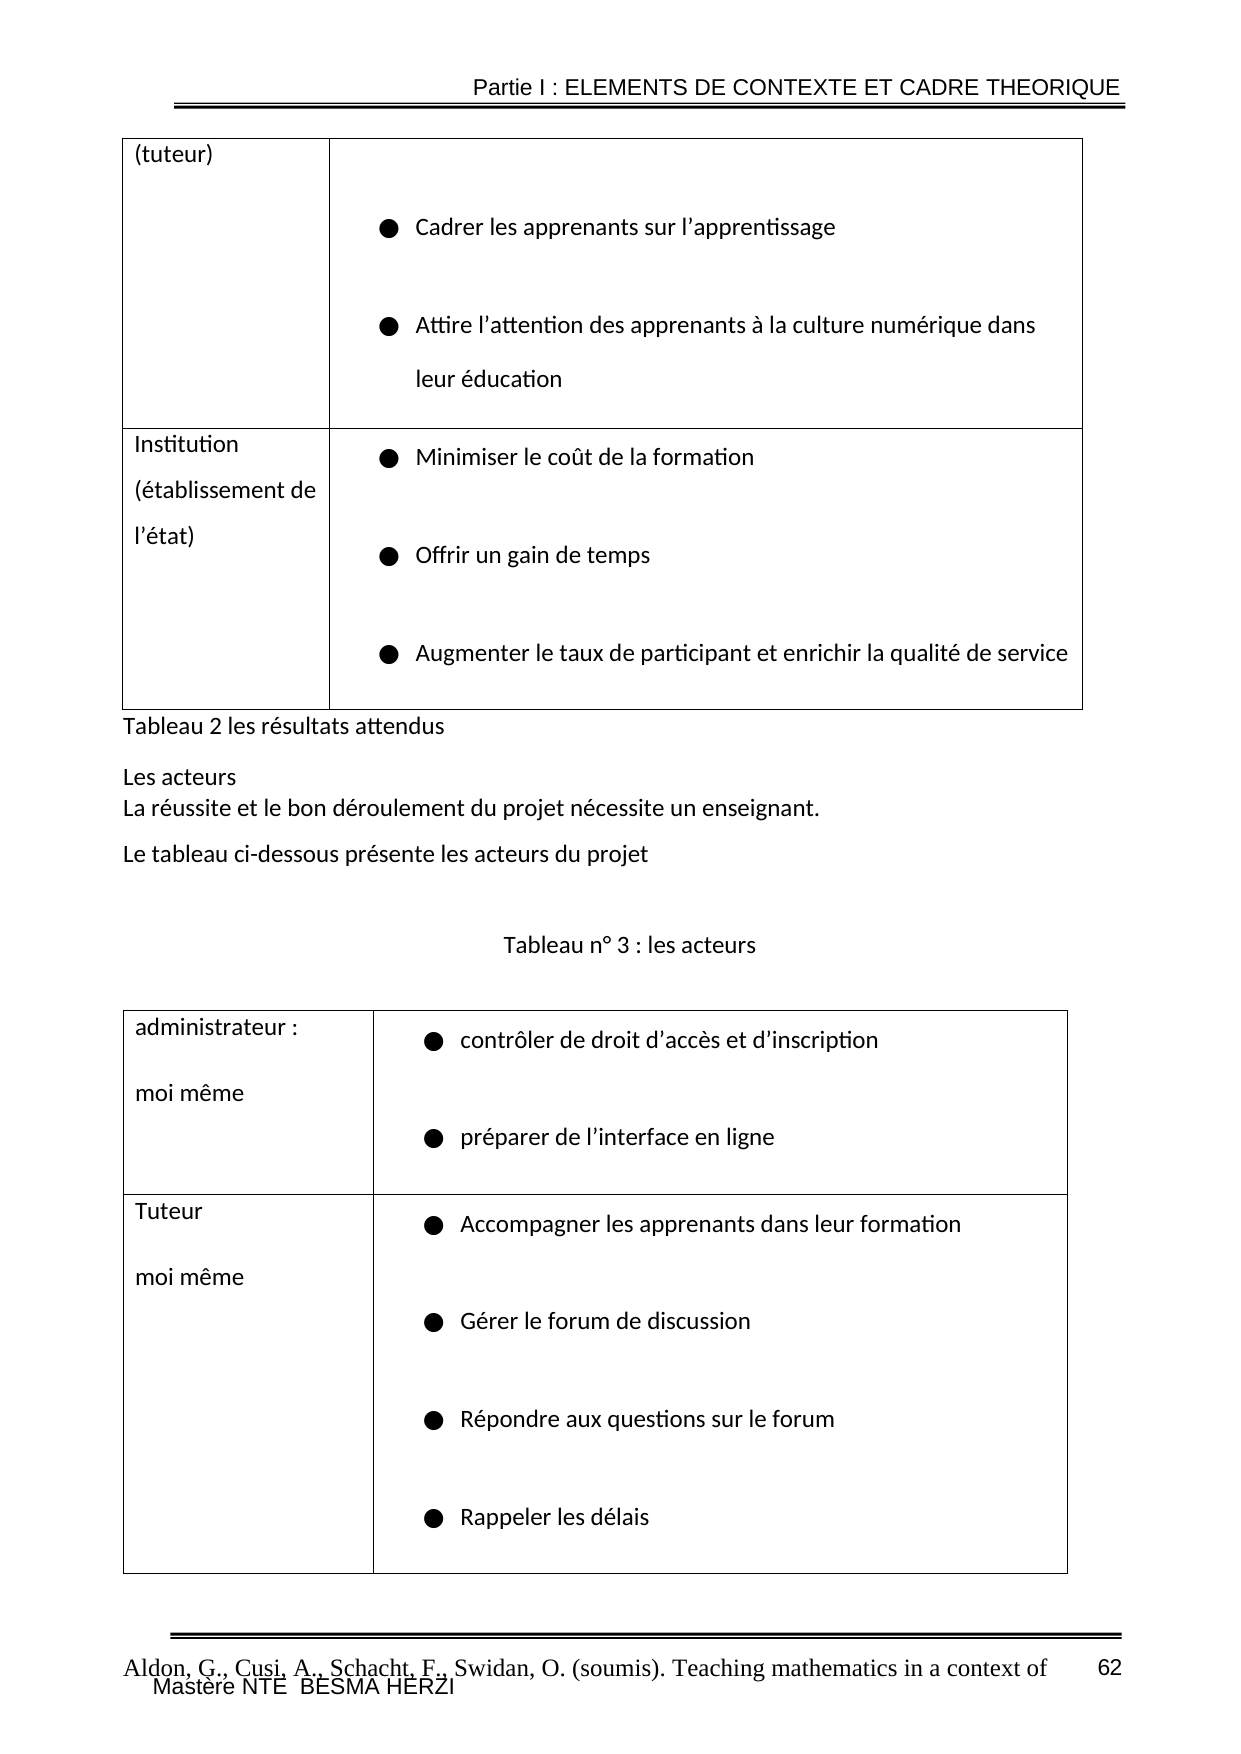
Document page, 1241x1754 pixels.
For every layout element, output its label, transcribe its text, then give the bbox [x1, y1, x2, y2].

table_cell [374, 1195, 1067, 1573]
table_header administrateur : moi même [124, 1011, 373, 1194]
table_header contrôler de droit d’accès et d’inscription préparer de l’interface en ligne [374, 1011, 1067, 1194]
text Tableau 2 les résultats attendus [123, 710, 1137, 741]
table_cell Minimiser le coût de la formation Offrir un gain de temps Augmenter le taux de participant et enrichir la qualité de service [330, 429, 1082, 709]
text Le tableau ci-dessous présente les acteurs du projet [123, 838, 1137, 868]
text La réussite et le bon déroulement du projet nécessite un enseignant. [123, 792, 1137, 823]
table_cell Tuteur moi même [124, 1195, 373, 1573]
table_cell Institution (établissement de l’état) [123, 429, 329, 709]
table_cell Enseignant (tuteur) [123, 139, 329, 427]
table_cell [330, 139, 1082, 427]
text Tableau n° 3 : les acteurs [123, 929, 1137, 960]
text Les acteurs [123, 762, 1137, 792]
